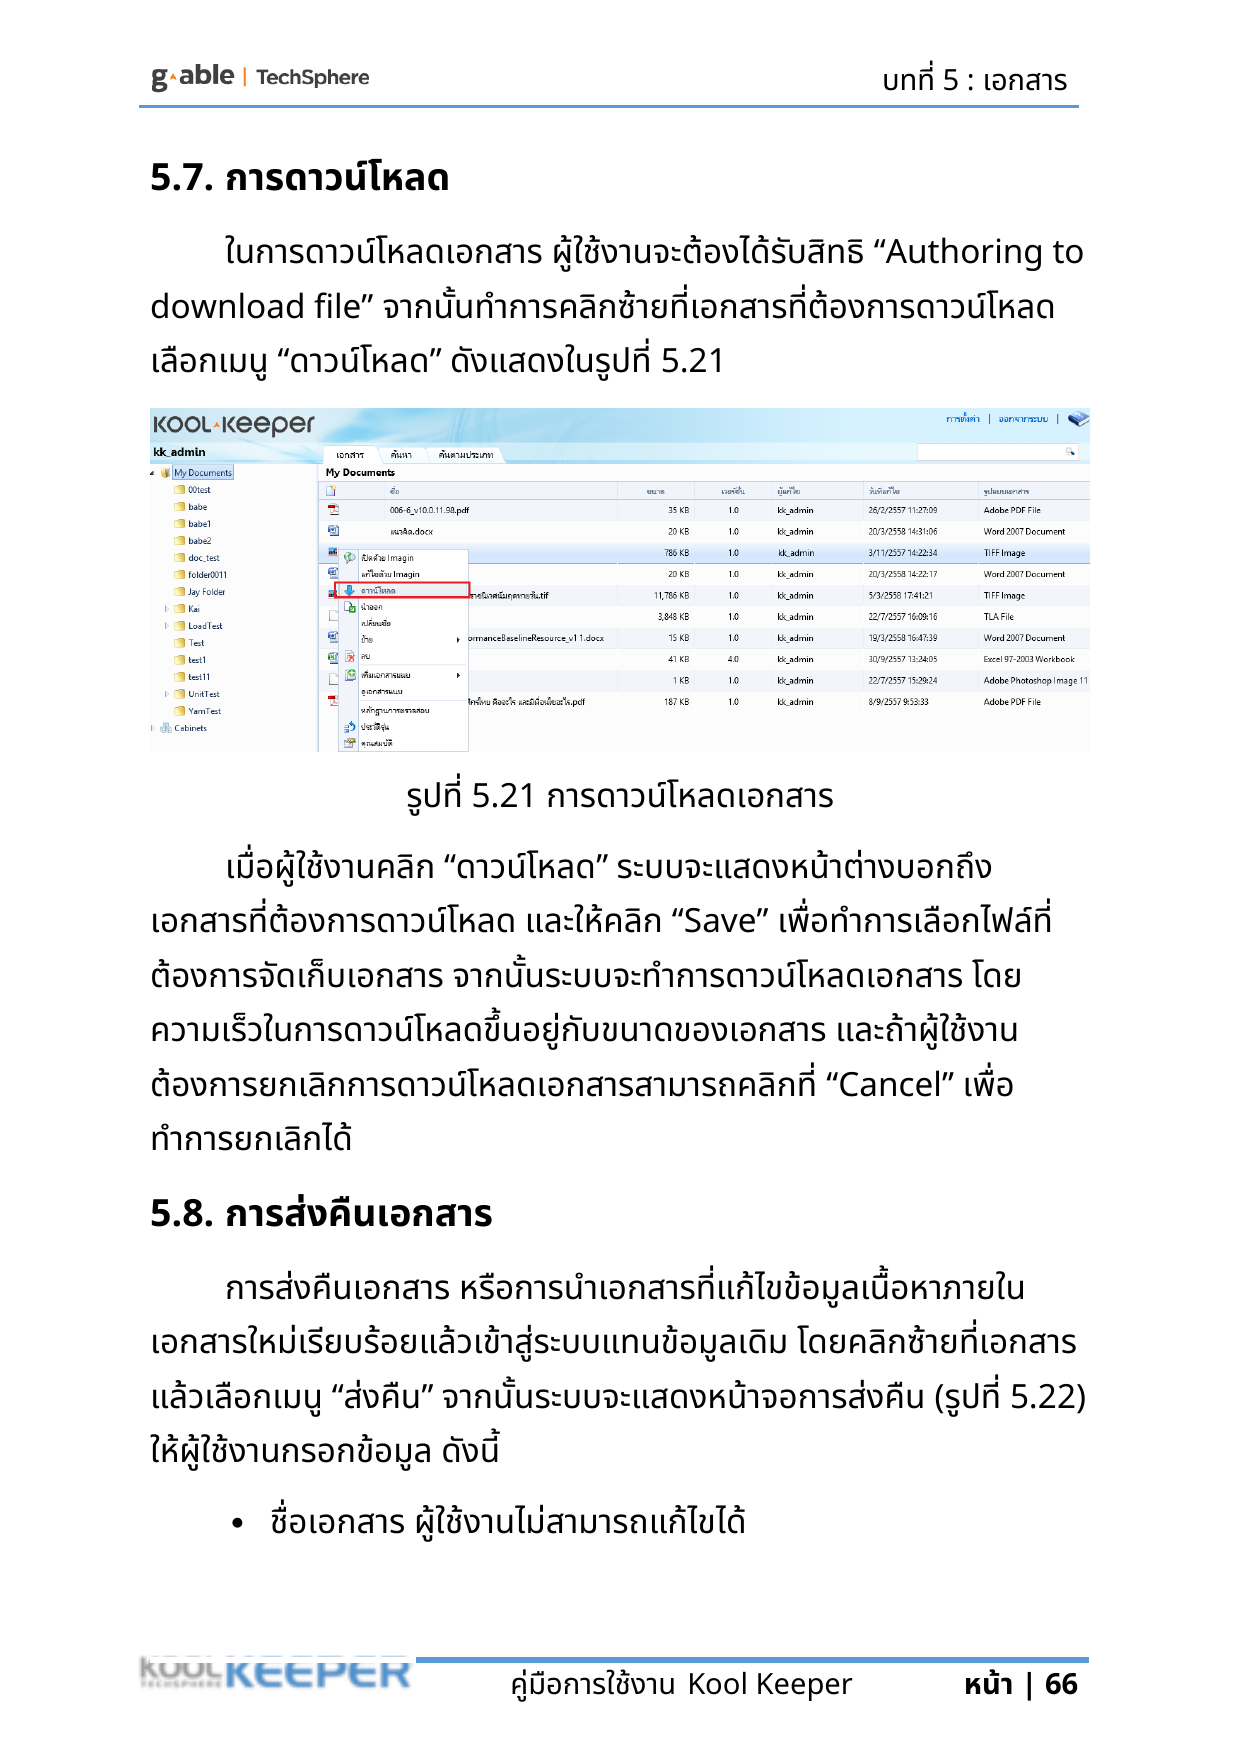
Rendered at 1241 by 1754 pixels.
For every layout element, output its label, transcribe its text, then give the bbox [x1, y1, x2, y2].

text ในการดาวน์โหลดเอกสาร ผู้ใช้งานจะต้องได้รับสิทธิ “Authoring to download file” จากนั้นทำการคลิกซ้ายที่เอกสารที่ต้องการดาวน์โหลดเลือกเมนู “ดาวน์โหลด” ดังแสดงในรูปที่ 5.21 [150, 228, 1090, 388]
text เมื่อผู้ใช้งานคลิก “ดาวน์โหลด” ระบบจะแสดงหน้าต่างบอกถึงเอกสารที่ต้องการดาวน์โหลด และให้คลิก “Save” เพื่อทำการเลือกไฟล์ที่ต้องการจัดเก็บเอกสาร จากนั้นระบบจะทำการดาวน์โหลดเอกสาร โดยความเร็วในการดาวน์โหลดขึ้นอยู่กับขนาดของเอกสาร และถ้าผู้ใช้งานต้องการยกเลิกการดาวน์โหลดเอกสารสามารถคลิกที่ “Cancel” เพื่อทำการยกเลิกได้ [150, 843, 1090, 1165]
text การส่งคืนเอกสาร หรือการนำเอกสารที่แก้ไขข้อมูลเนื้อหาภายในเอกสารใหม่เรียบร้อยแล้วเข้าสู่ระบบแทนข้อมูลเดิม โดยคลิกซ้ายที่เอกสาร แล้วเลือกเมนู “ส่งคืน” จากนั้นระบบจะแสดงหน้าจอการส่งคืน (รูปที่ 5.22) ให้ผู้ใช้งานกรอกข้อมูล ดังนี้ [150, 1264, 1090, 1478]
picture [137, 1650, 414, 1693]
subtitle การส่งคืนเอกสาร [150, 1186, 1090, 1243]
subtitle การดาวน์โหลด [150, 150, 1090, 207]
list ชื่อเอกสาร ผู้ใช้งานไม่สามารถแก้ไขได้ [232, 1498, 1090, 1549]
text รูปที่ 5.21 การดาวน์โหลดเอกสาร [150, 771, 1090, 822]
picture [136, 50, 386, 104]
picture [150, 408, 1091, 752]
